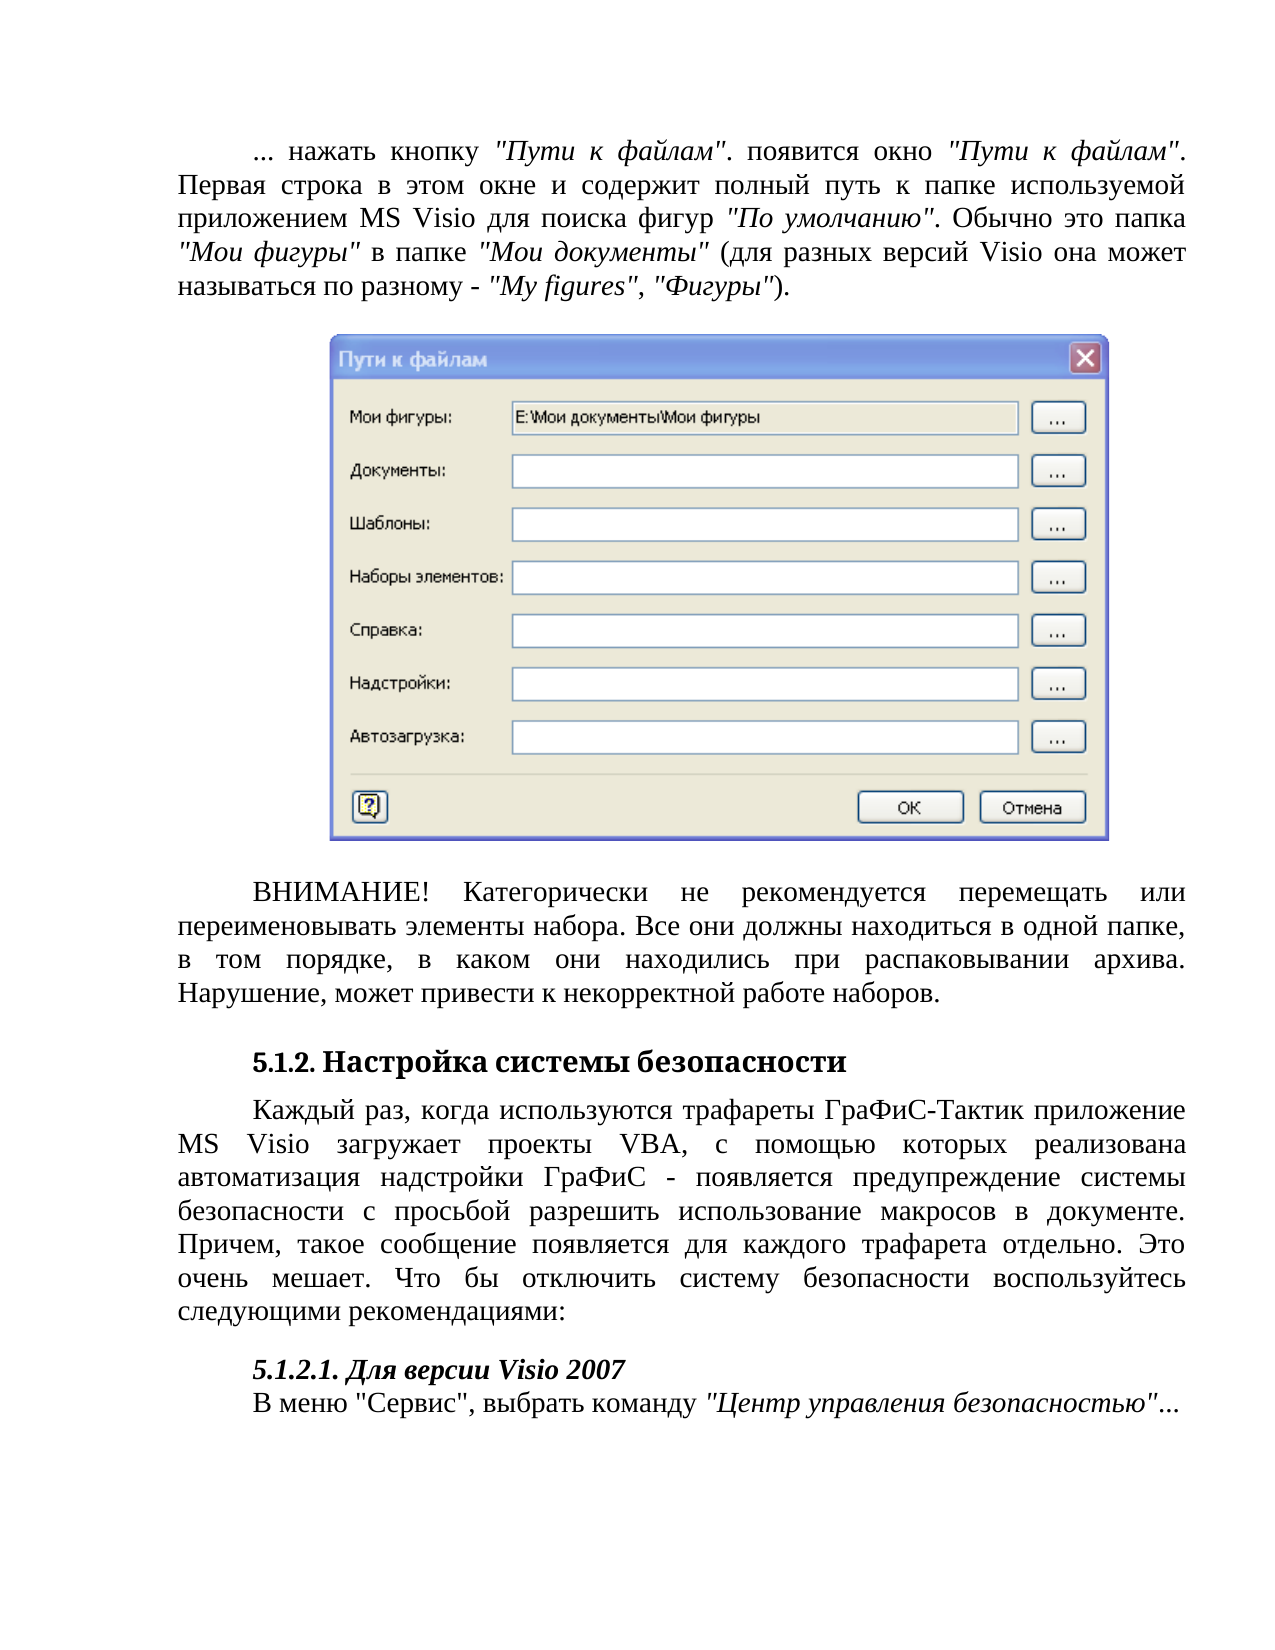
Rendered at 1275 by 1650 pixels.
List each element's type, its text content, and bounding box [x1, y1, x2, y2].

text Каждый раз, когда используются трафареты ГраФиС-Тактик приложение MS Visio загружает проекты VBA, с помощью которых реализована автоматизация надстройки ГраФиС - появляется предупреждение системы безопасности с просьбой разрешить использование макросов в документе. Причем, такое сообщение появляется для каждого трафарета отдельно. Это очень мешает. Что бы отключить систему безопасности воспользуйтесь следующими рекомендациями: [177, 1092, 1186, 1327]
text ... нажать кнопку "Пути к файлам". появится окно "Пути к файлам". Первая строка в этом окне и содержит полный путь к папке используемой приложением MS Visio для поиска фигур "По умолчанию". Обычно это папка "Мои фигуры" в папке "Мои документы" (для разных версий Visio она может называться по разному - "My figures", "Фигуры"). [177, 133, 1186, 301]
text В меню "Сервис", выбрать команду "Центр управления безопасностью"... [177, 1386, 1186, 1419]
subtitle 5.1.2. Настройка системы безопасности [177, 1046, 1186, 1080]
picture [329, 334, 1110, 841]
text ВНИМАНИЕ! Категорически не рекомендуется перемещать или переименовывать элементы набора. Все они должны находиться в одной папке, в том порядке, в каком они находились при распаковывании архива. Нарушение, может привести к некорректной работе наборов. [177, 874, 1186, 1009]
subtitle 5.1.2.1. Для версии Visio 2007 [177, 1352, 1186, 1386]
